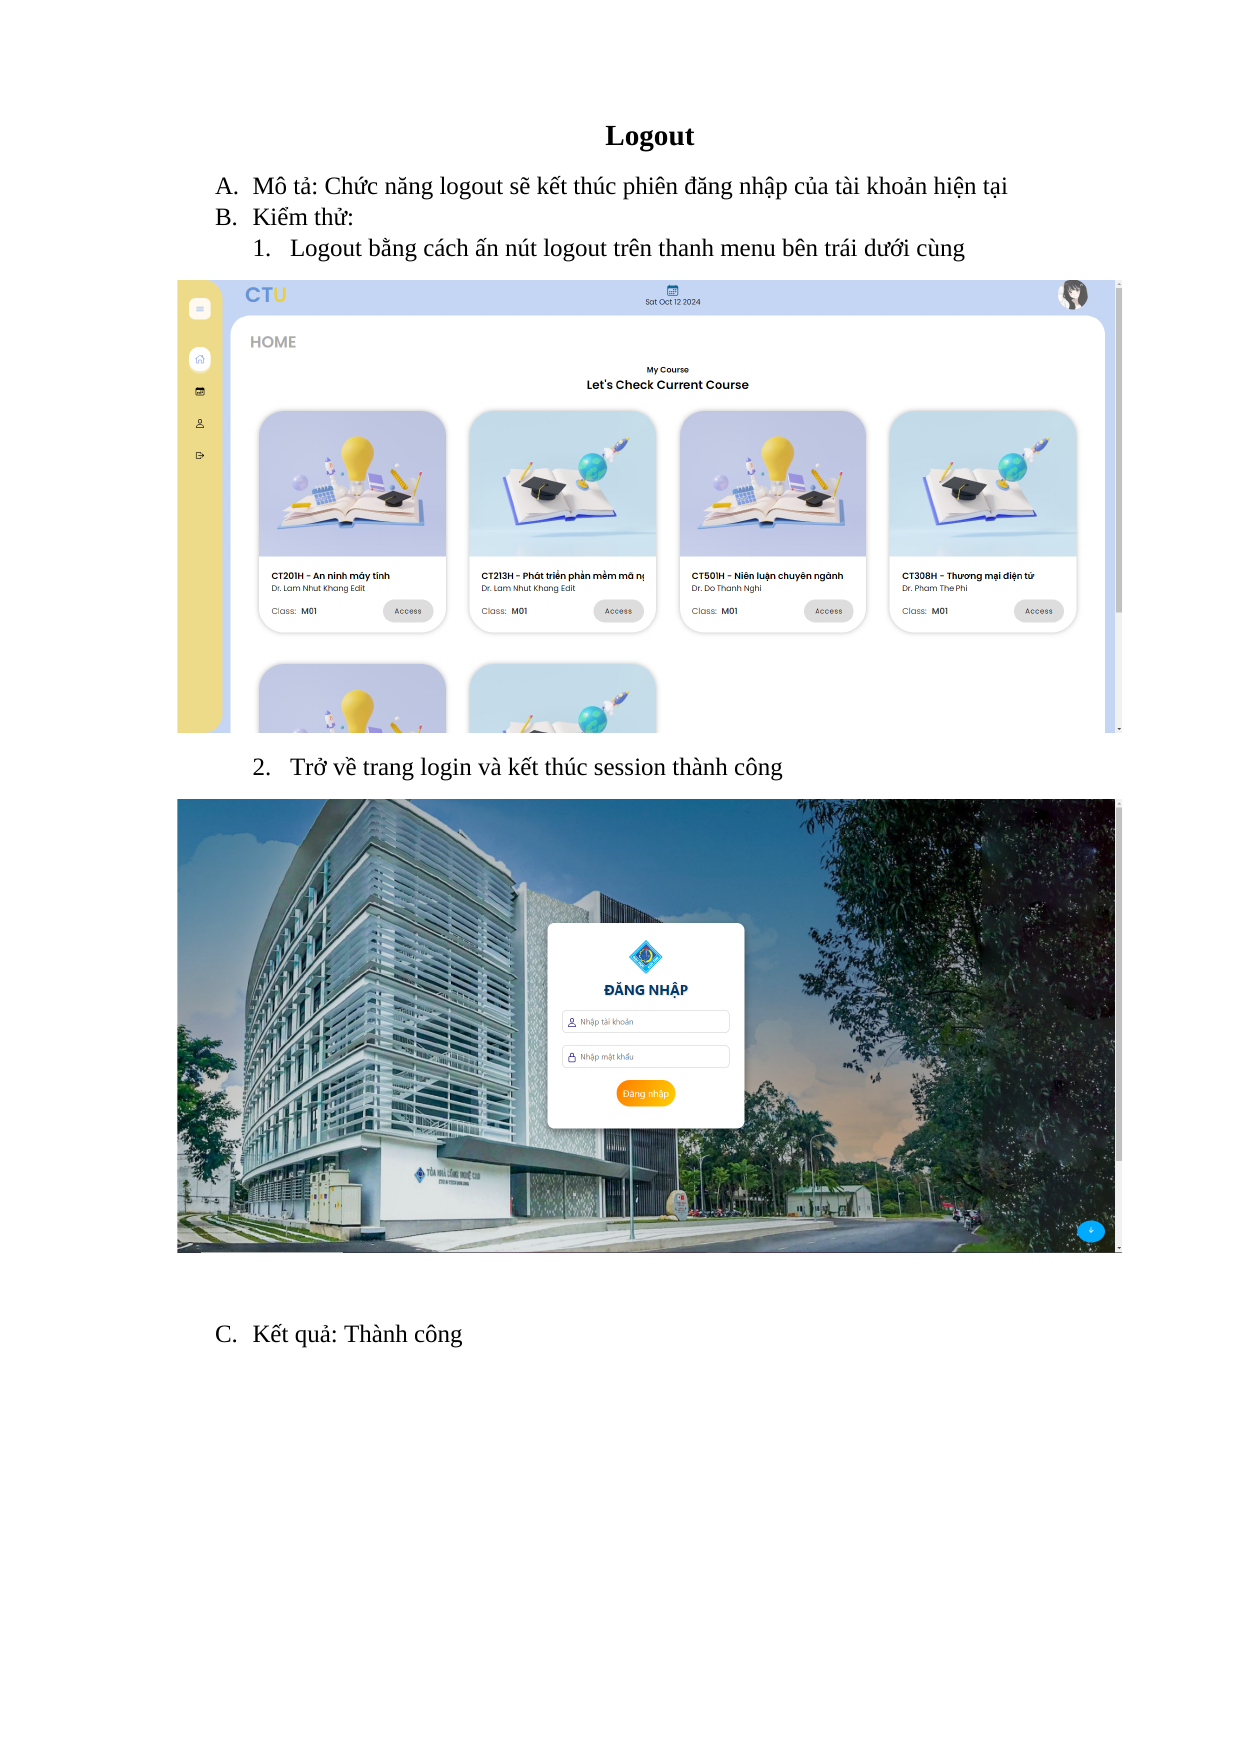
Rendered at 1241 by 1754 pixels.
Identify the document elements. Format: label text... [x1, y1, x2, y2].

list Kết quả: Thành công [215, 1319, 1122, 1348]
list Logout bằng cách ấn nút logout trên thanh menu bên trái dưới cùng [252, 233, 1122, 262]
picture [177, 280, 1123, 733]
list Trở về trang login và kết thúc session thành công [252, 752, 1122, 780]
picture [177, 799, 1123, 1253]
text Logout [177, 118, 1122, 152]
list Kiểm thử: [215, 202, 1122, 231]
list Mô tả: Chức năng logout sẽ kết thúc phiên đăng nhập của tài khoản hiện tại [215, 171, 1122, 200]
